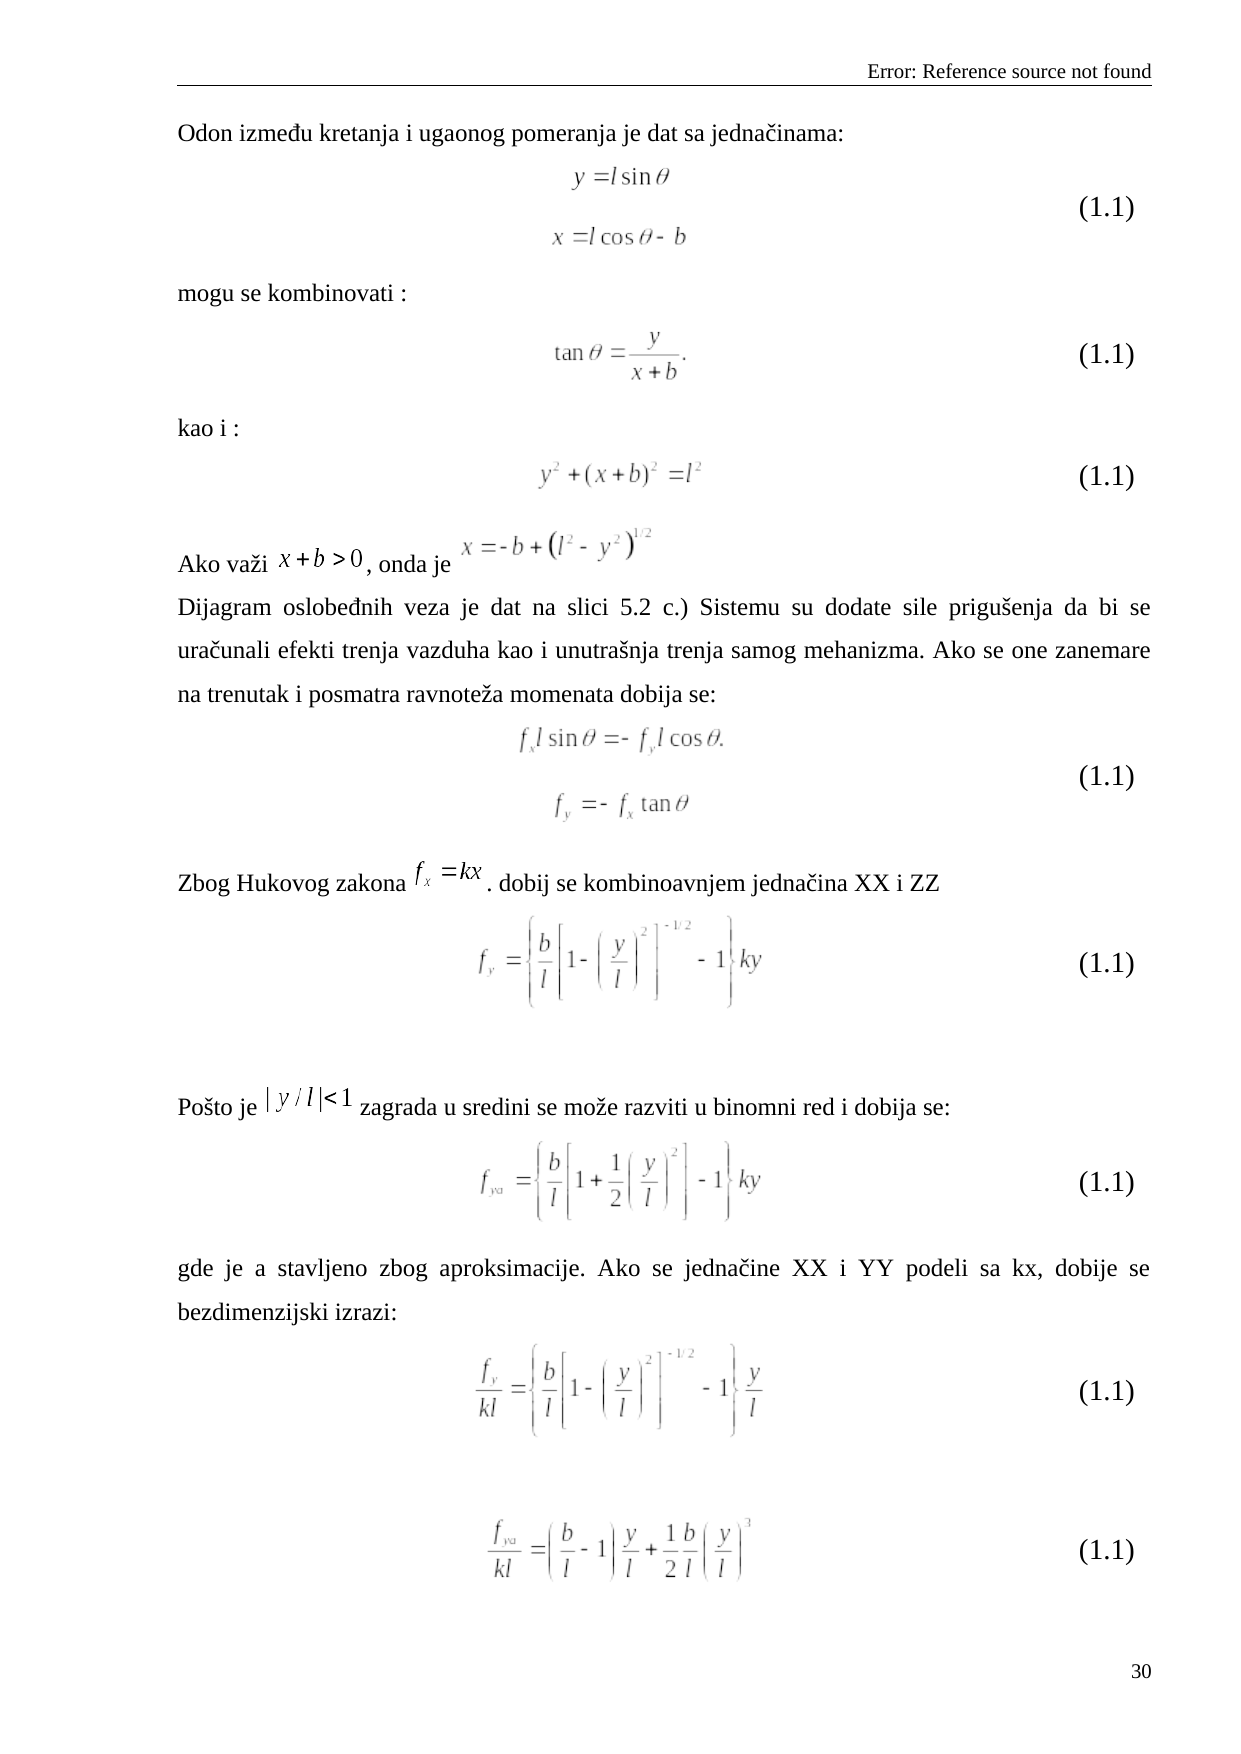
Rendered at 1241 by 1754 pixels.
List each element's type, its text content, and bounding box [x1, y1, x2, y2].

text gde je a stavljeno zbog aproksimacije. Ako se jednačine XX i YY podeli sa kx, dobije se bezdimenzijski izrazi: [177, 1253, 1152, 1325]
text Ako važi , onda je [177, 520, 1152, 578]
table_header [177, 911, 1063, 1038]
text Dijagram oslobeđnih veza je dat na slici 5.2 c.) Sistemu su dodate sile prigušenja da bi se uračunali efekti trenja vazduha kao i unutrašnja trenja samog mehanizma. Ako se one zanemare na trenutak i posmatra ravnoteža momenata dobija se: [177, 592, 1152, 707]
table_header [177, 456, 1063, 520]
table_header [177, 1340, 1063, 1467]
table_header [177, 722, 1063, 854]
text Pošto je zagrada u sredini se može razviti u binomni red i dobija se: [177, 1082, 1152, 1121]
text Zbog Hukovog zakona. dobij se kombinoavnjem jednačina XX i ZZ [177, 854, 1152, 897]
table_header [177, 1510, 1063, 1614]
table_header [177, 1135, 1063, 1253]
text kao i : [177, 413, 1152, 441]
text Odon između kretanja i ugaonog pomeranja je dat sa jednačinama: [177, 118, 1152, 147]
table_header [177, 321, 1063, 413]
text mogu se kombinovati : [177, 278, 1152, 306]
table_header [177, 161, 1063, 278]
